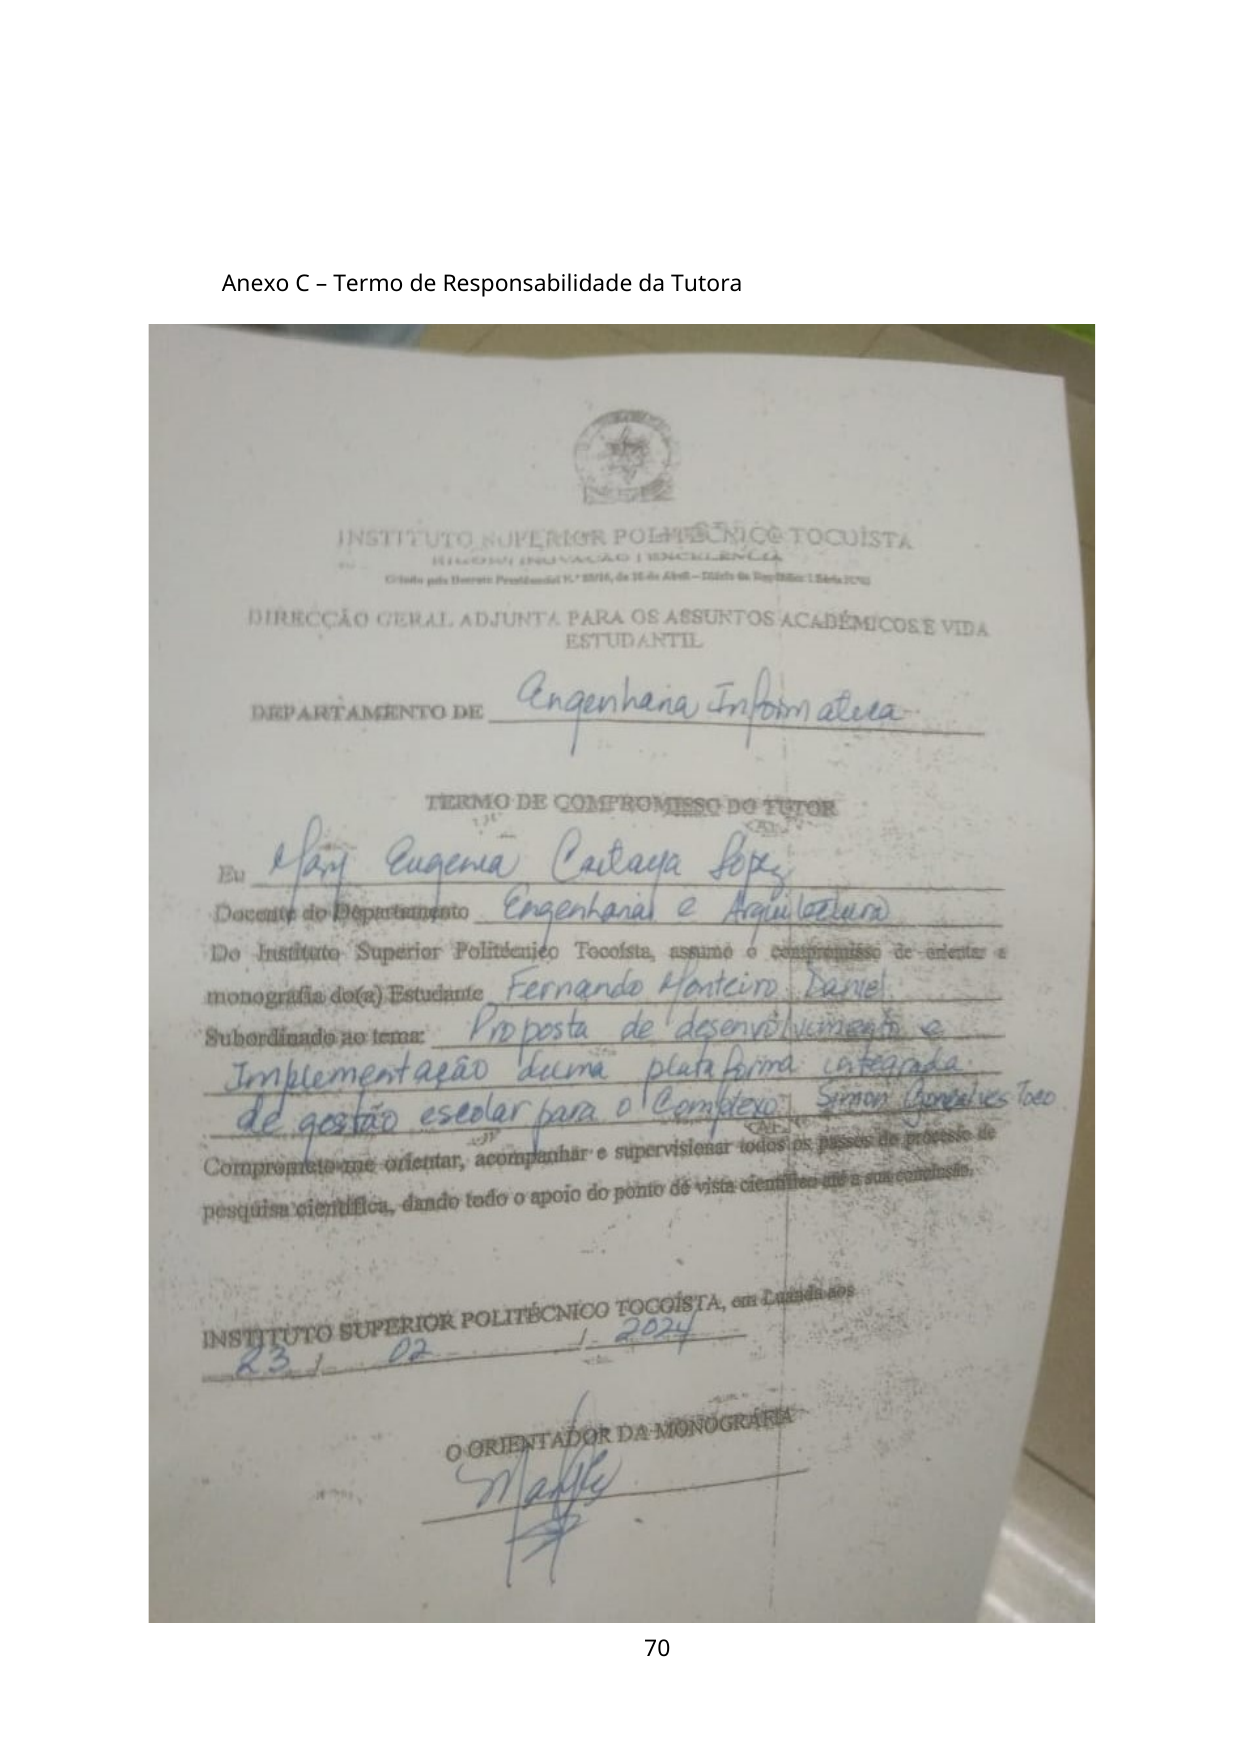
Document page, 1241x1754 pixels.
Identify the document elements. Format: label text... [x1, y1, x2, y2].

picture [148, 324, 1096, 1623]
text Anexo C – Termo de Responsabilidade da Tutora [222, 267, 1092, 299]
